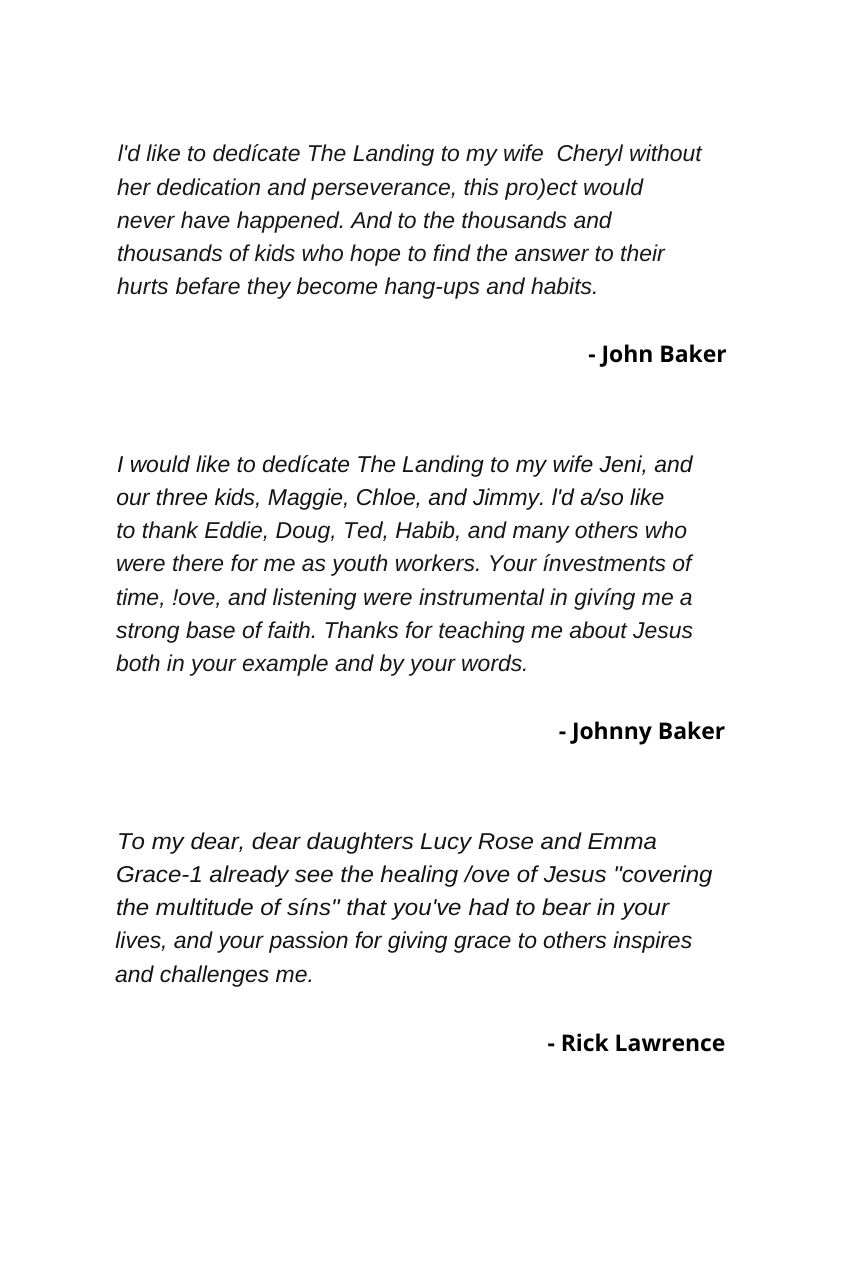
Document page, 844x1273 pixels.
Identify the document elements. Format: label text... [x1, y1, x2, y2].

text l'd like to dedícate The Landing to my wife Cheryl­ without her dedication and perseverance, this pro)ect would never have happened. And to the thousands and thousands of kids who hope to find the answer to their hurts befare they become hang-ups and habits. [117, 140, 702, 299]
text - Rick Lawrence [104, 1027, 725, 1058]
text - John Baker [104, 338, 726, 370]
text I would like to dedícate The Landing to my wife Jeni, and our three kids, Maggie, Chloe, and Jimmy. l'd a/so like [116, 451, 702, 511]
text lives, and your passion for giving grace to others inspires and challenges me. [115, 927, 702, 987]
text to thank Eddie, Doug, Ted, Habib, and many others who were there for me as youth workers. Your ínvestments of time, !ove, and listening were instrumental in givíng me a strong base of faith. Thanks for teaching me about Jesus both in your example and by your words. [116, 517, 702, 676]
text To my dear, dear daughters Lucy Rose and Emma Grace-1 already see the healing /ove of Jesus "covering the multitude of síns" that you've had to bear in your [116, 828, 718, 920]
text - Johnny Baker [104, 715, 725, 746]
